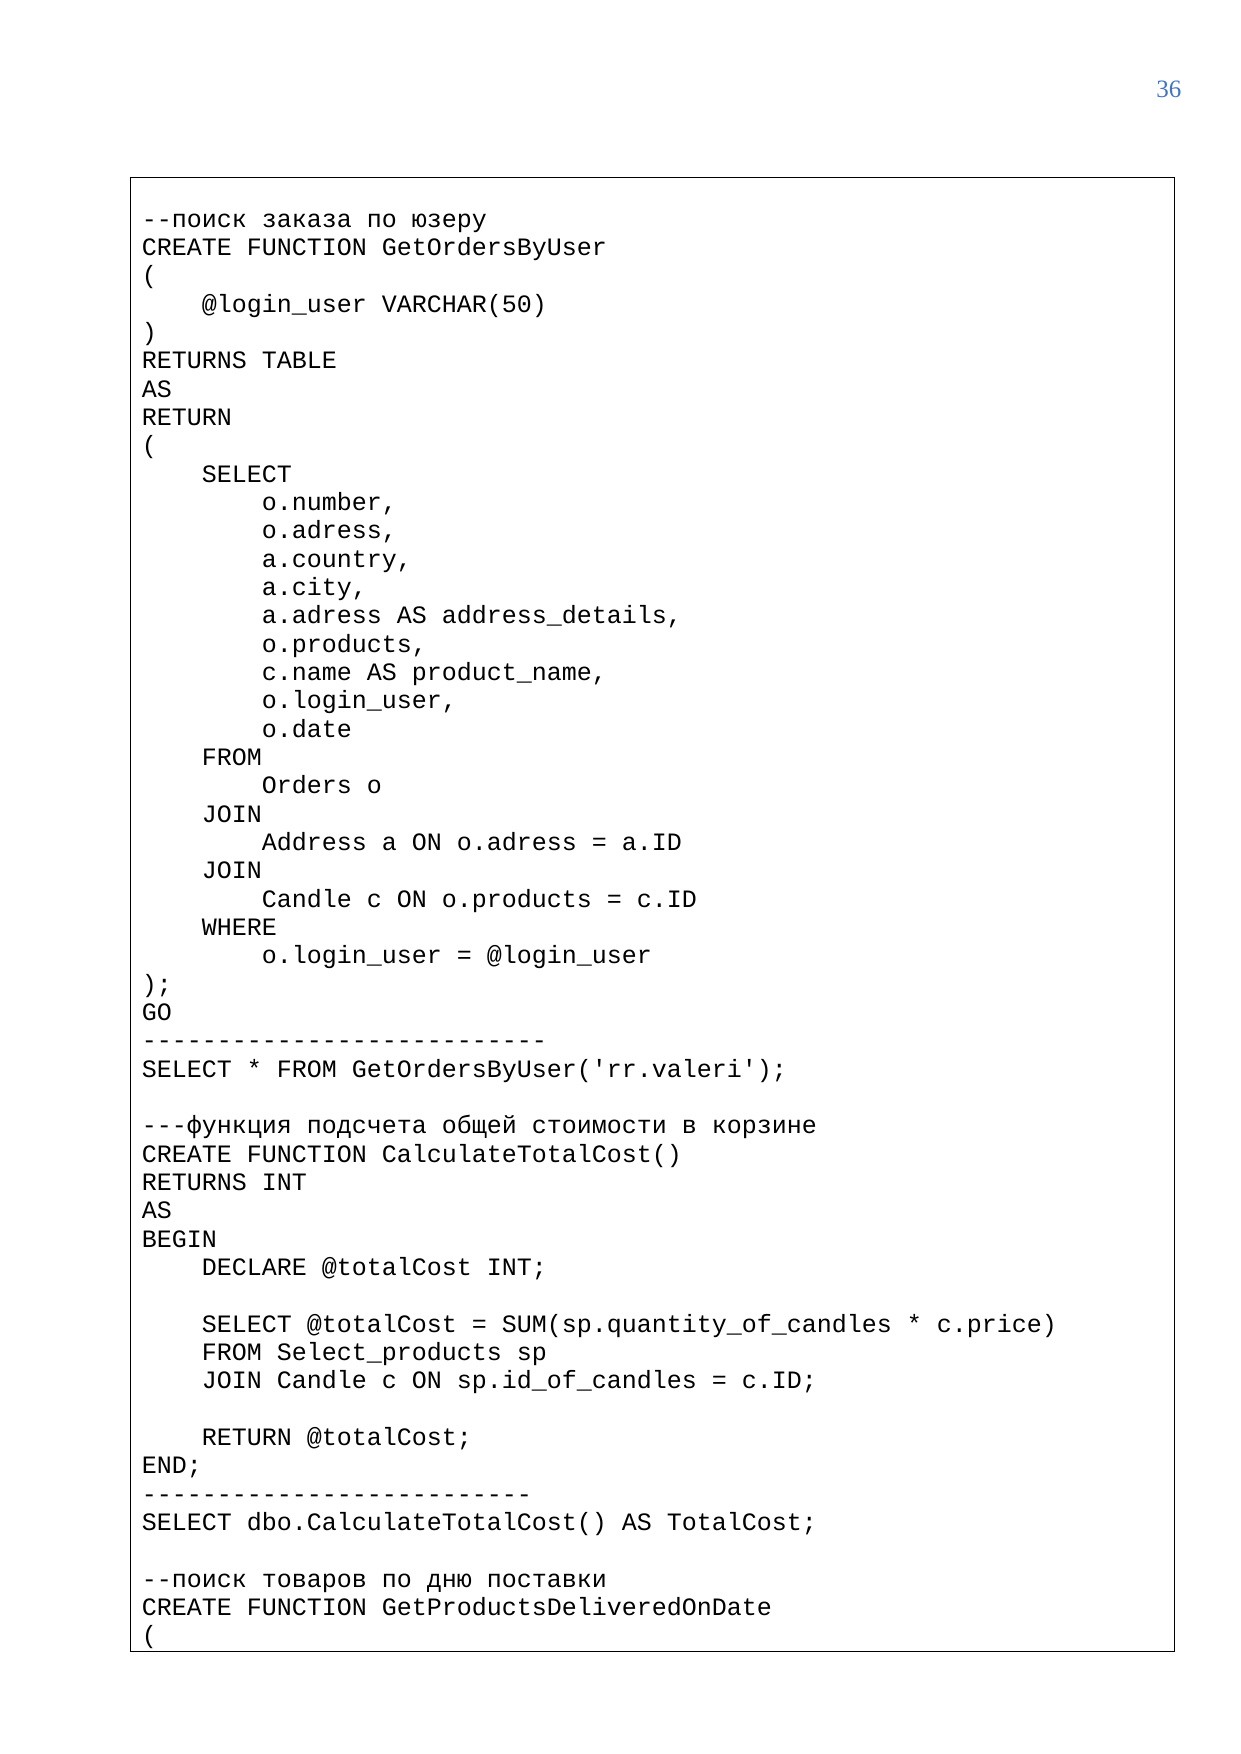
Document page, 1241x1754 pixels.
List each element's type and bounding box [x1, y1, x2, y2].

table_header [131, 178, 1174, 1651]
